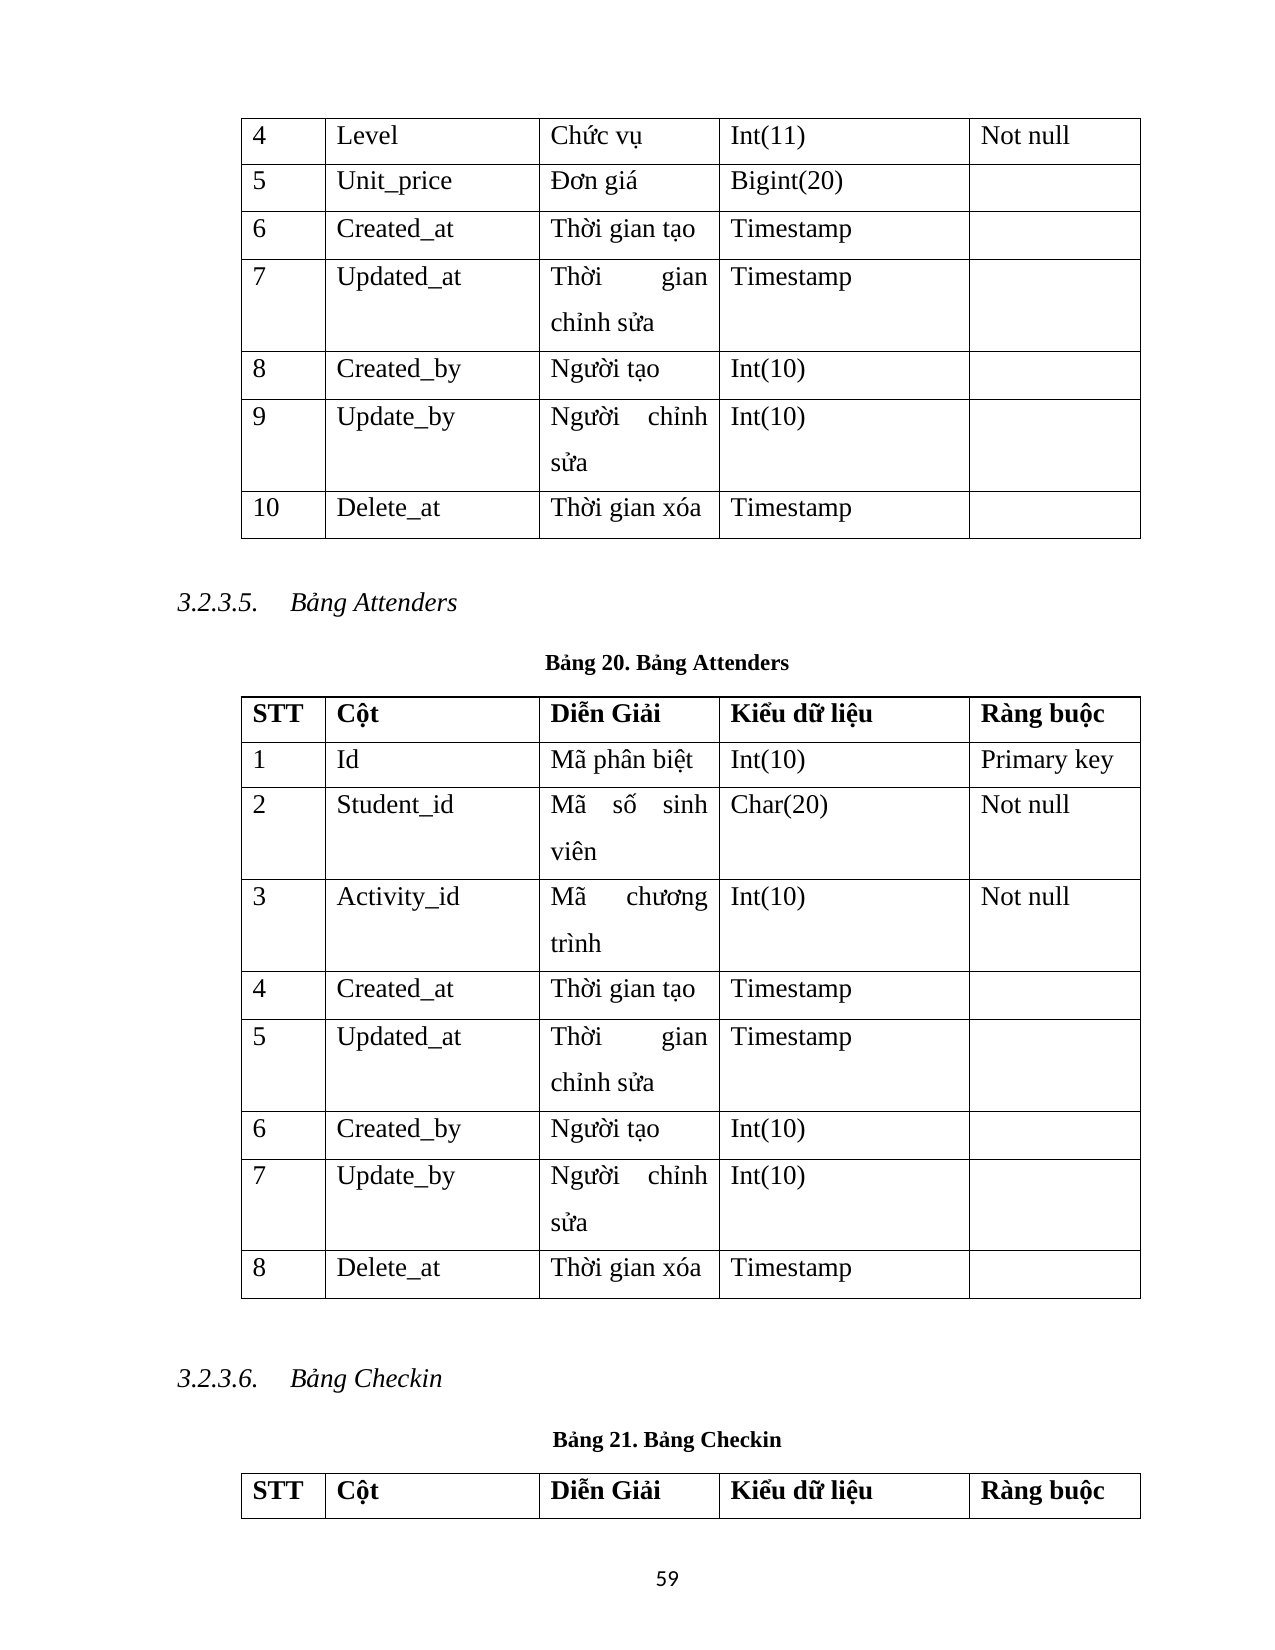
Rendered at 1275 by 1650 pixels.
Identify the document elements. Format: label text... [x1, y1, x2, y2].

table_cell Timestamp [720, 212, 969, 259]
table_cell Level [326, 119, 539, 163]
table_cell Thời gian chỉnh sửa [540, 260, 719, 351]
table_header Ràng buộc [970, 698, 1140, 742]
table_cell Delete_at [326, 1251, 539, 1298]
table_cell Người tạo [540, 352, 719, 398]
table_cell 7 [242, 1160, 325, 1250]
table_cell Created_at [326, 972, 539, 1019]
table_header Diễn Giải [540, 1474, 719, 1518]
table_header Cột [326, 1474, 539, 1518]
table_cell 7 [242, 260, 325, 351]
table_header Cột [326, 698, 539, 742]
table_cell Timestamp [720, 260, 969, 351]
table_cell Int(10) [720, 400, 969, 491]
table_cell Updated_at [326, 260, 539, 351]
table_cell 8 [242, 1251, 325, 1298]
list Bảng Attenders [177, 586, 1157, 617]
table_cell [970, 492, 1140, 538]
table_header STT [242, 698, 325, 742]
table_cell [970, 1251, 1140, 1298]
table_cell 9 [242, 400, 325, 491]
table_cell Thời gian xóa [540, 492, 719, 538]
text Bảng 21. Bảng Checkin [177, 1426, 1157, 1452]
table_cell 2 [242, 788, 325, 879]
table_cell 6 [242, 1112, 325, 1158]
table_cell Student_id [326, 788, 539, 879]
table_cell [970, 1160, 1140, 1250]
table_cell Created_by [326, 352, 539, 398]
table_cell Chức vụ [540, 119, 719, 163]
table_cell 10 [242, 492, 325, 538]
table_cell Update_by [326, 1160, 539, 1250]
table_cell 5 [242, 1020, 325, 1111]
table_cell 1 [242, 743, 325, 787]
table_cell [970, 260, 1140, 351]
table_cell Update_by [326, 400, 539, 491]
table_header Kiểu dữ liệu [720, 1474, 969, 1518]
table_cell Updated_at [326, 1020, 539, 1111]
table_cell Int(10) [720, 880, 969, 971]
table_cell Int(10) [720, 1160, 969, 1250]
table_cell 5 [242, 165, 325, 211]
table_cell Int(11) [720, 119, 969, 163]
table_cell Created_by [326, 1112, 539, 1158]
table_cell Người tạo [540, 1112, 719, 1158]
table_cell [970, 165, 1140, 211]
table_cell Thời gian chỉnh sửa [540, 1020, 719, 1111]
table_cell [970, 1112, 1140, 1158]
table_cell 3 [242, 880, 325, 971]
table_cell Int(10) [720, 1112, 969, 1158]
table_cell Delete_at [326, 492, 539, 538]
table_cell Mã số sinh viên [540, 788, 719, 879]
table_cell Int(10) [720, 743, 969, 787]
table_cell Activity_id [326, 880, 539, 971]
table_cell [970, 212, 1140, 259]
table_header Diễn Giải [540, 698, 719, 742]
table_header Kiểu dữ liệu [720, 698, 969, 742]
table_cell Thời gian tạo [540, 972, 719, 1019]
table_cell Created_at [326, 212, 539, 259]
list Bảng Checkin [177, 1362, 1157, 1394]
table_cell Timestamp [720, 972, 969, 1019]
table_cell 6 [242, 212, 325, 259]
table_cell Timestamp [720, 1020, 969, 1111]
table_cell Char(20) [720, 788, 969, 879]
table_cell [970, 1020, 1140, 1111]
table_header STT [242, 1474, 325, 1518]
table_cell Not null [970, 788, 1140, 879]
table_cell Thời gian xóa [540, 1251, 719, 1298]
table_cell [970, 400, 1140, 491]
table_cell Người chỉnh sửa [540, 1160, 719, 1250]
table_header Ràng buộc [970, 1474, 1140, 1518]
table_cell Timestamp [720, 492, 969, 538]
table_cell Not null [970, 119, 1140, 163]
table_cell 8 [242, 352, 325, 398]
table_cell [970, 352, 1140, 398]
table_cell Mã phân biệt [540, 743, 719, 787]
table_cell Thời gian tạo [540, 212, 719, 259]
table_cell Not null [970, 880, 1140, 971]
text Bảng 20. Bảng Attenders [177, 649, 1157, 676]
table_cell Đơn giá [540, 165, 719, 211]
table_cell Mã chương trình [540, 880, 719, 971]
table_cell Bigint(20) [720, 165, 969, 211]
table_cell [970, 972, 1140, 1019]
table_cell 4 [242, 119, 325, 163]
table_cell Primary key [970, 743, 1140, 787]
table_cell Id [326, 743, 539, 787]
table_cell Người chỉnh sửa [540, 400, 719, 491]
table_cell 4 [242, 972, 325, 1019]
table_cell Unit_price [326, 165, 539, 211]
table_cell Timestamp [720, 1251, 969, 1298]
table_cell Int(10) [720, 352, 969, 398]
